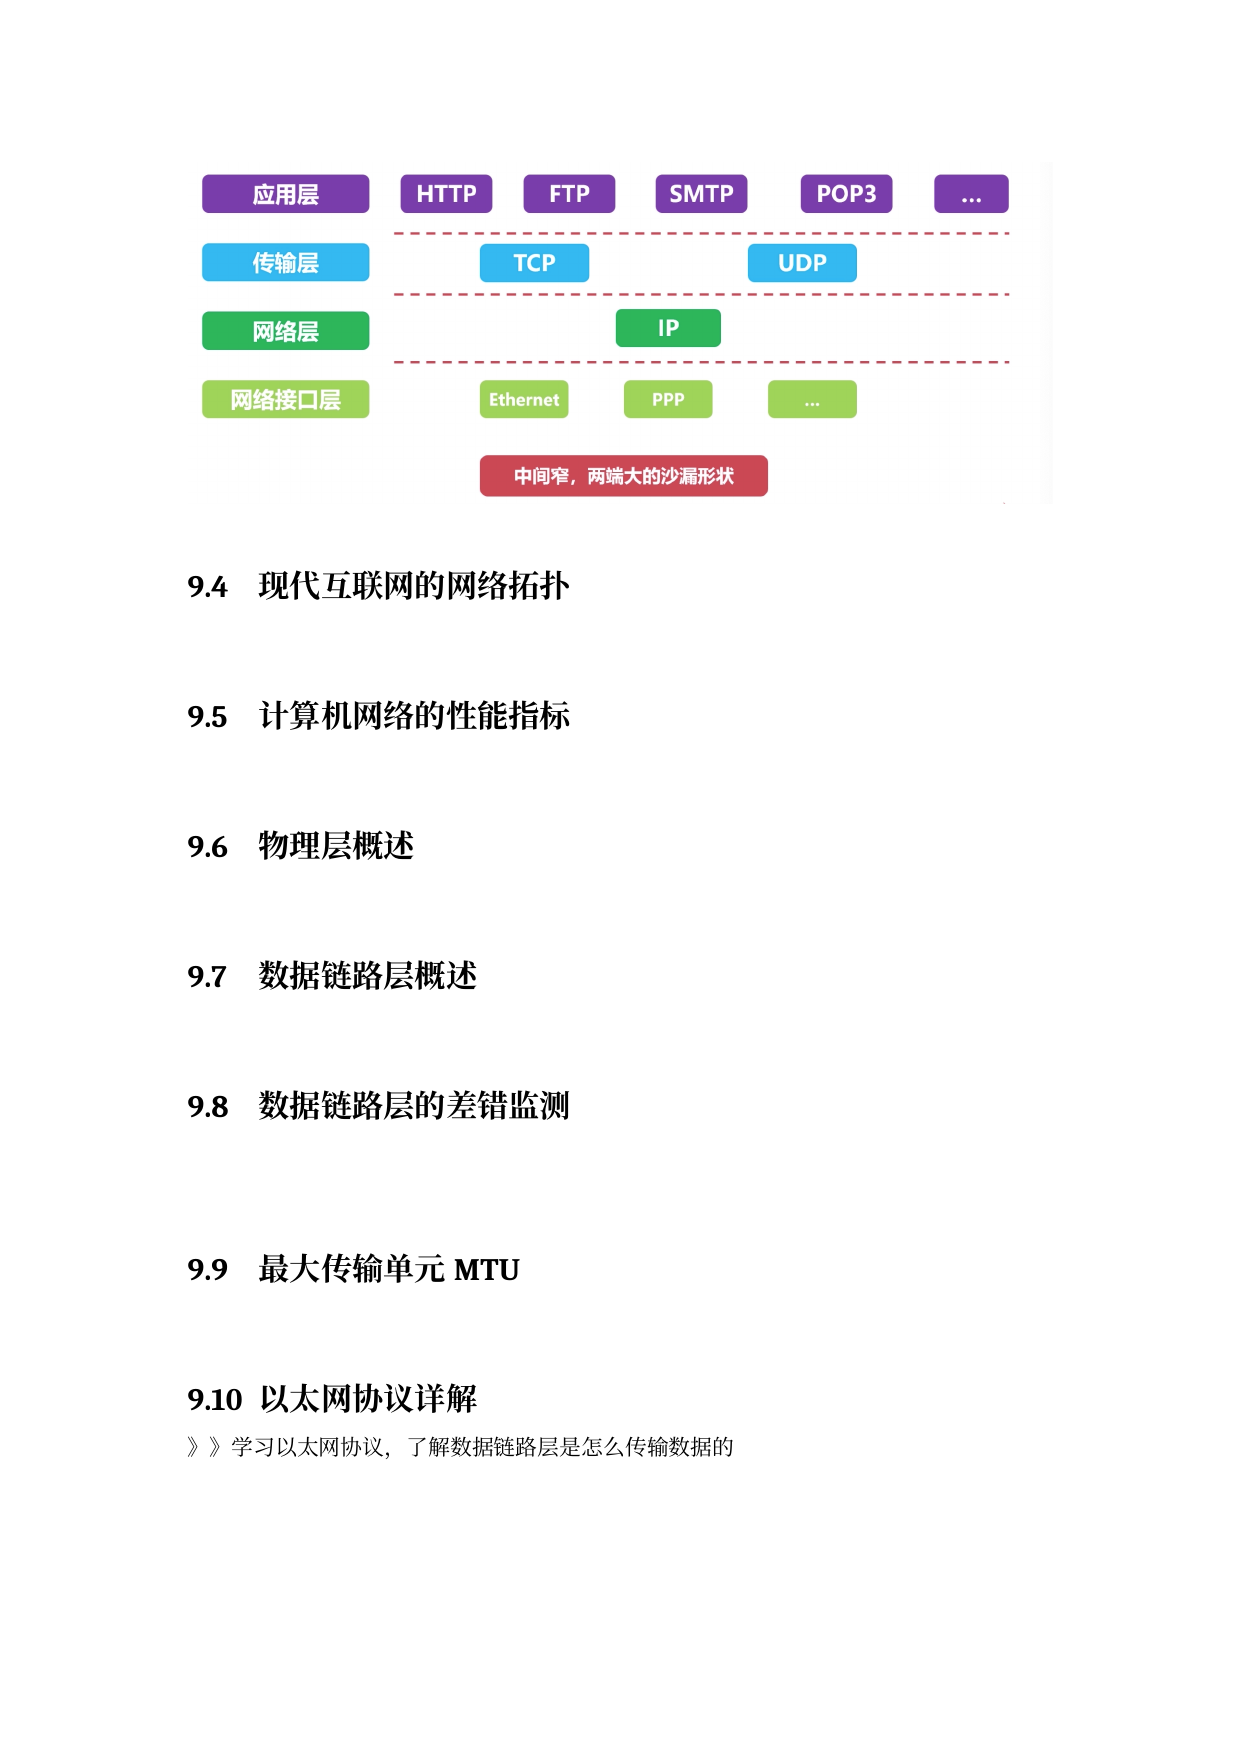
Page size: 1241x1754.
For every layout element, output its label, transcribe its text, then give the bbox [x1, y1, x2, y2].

subtitle 数据链路层的差错监测 [187, 1072, 1053, 1137]
subtitle 现代互联网的网络拓扑 [187, 552, 1053, 617]
subtitle 物理层概述 [187, 812, 1053, 877]
subtitle 数据链路层概述 [187, 942, 1053, 1007]
picture [187, 162, 1053, 504]
text 》》学习以太网协议，了解数据链路层是怎么传输数据的 [187, 1429, 1053, 1462]
subtitle 计算机网络的性能指标 [187, 682, 1053, 747]
subtitle 最大传输单元 MTU [187, 1234, 1053, 1299]
subtitle 以太网协议详解 [187, 1364, 1053, 1429]
